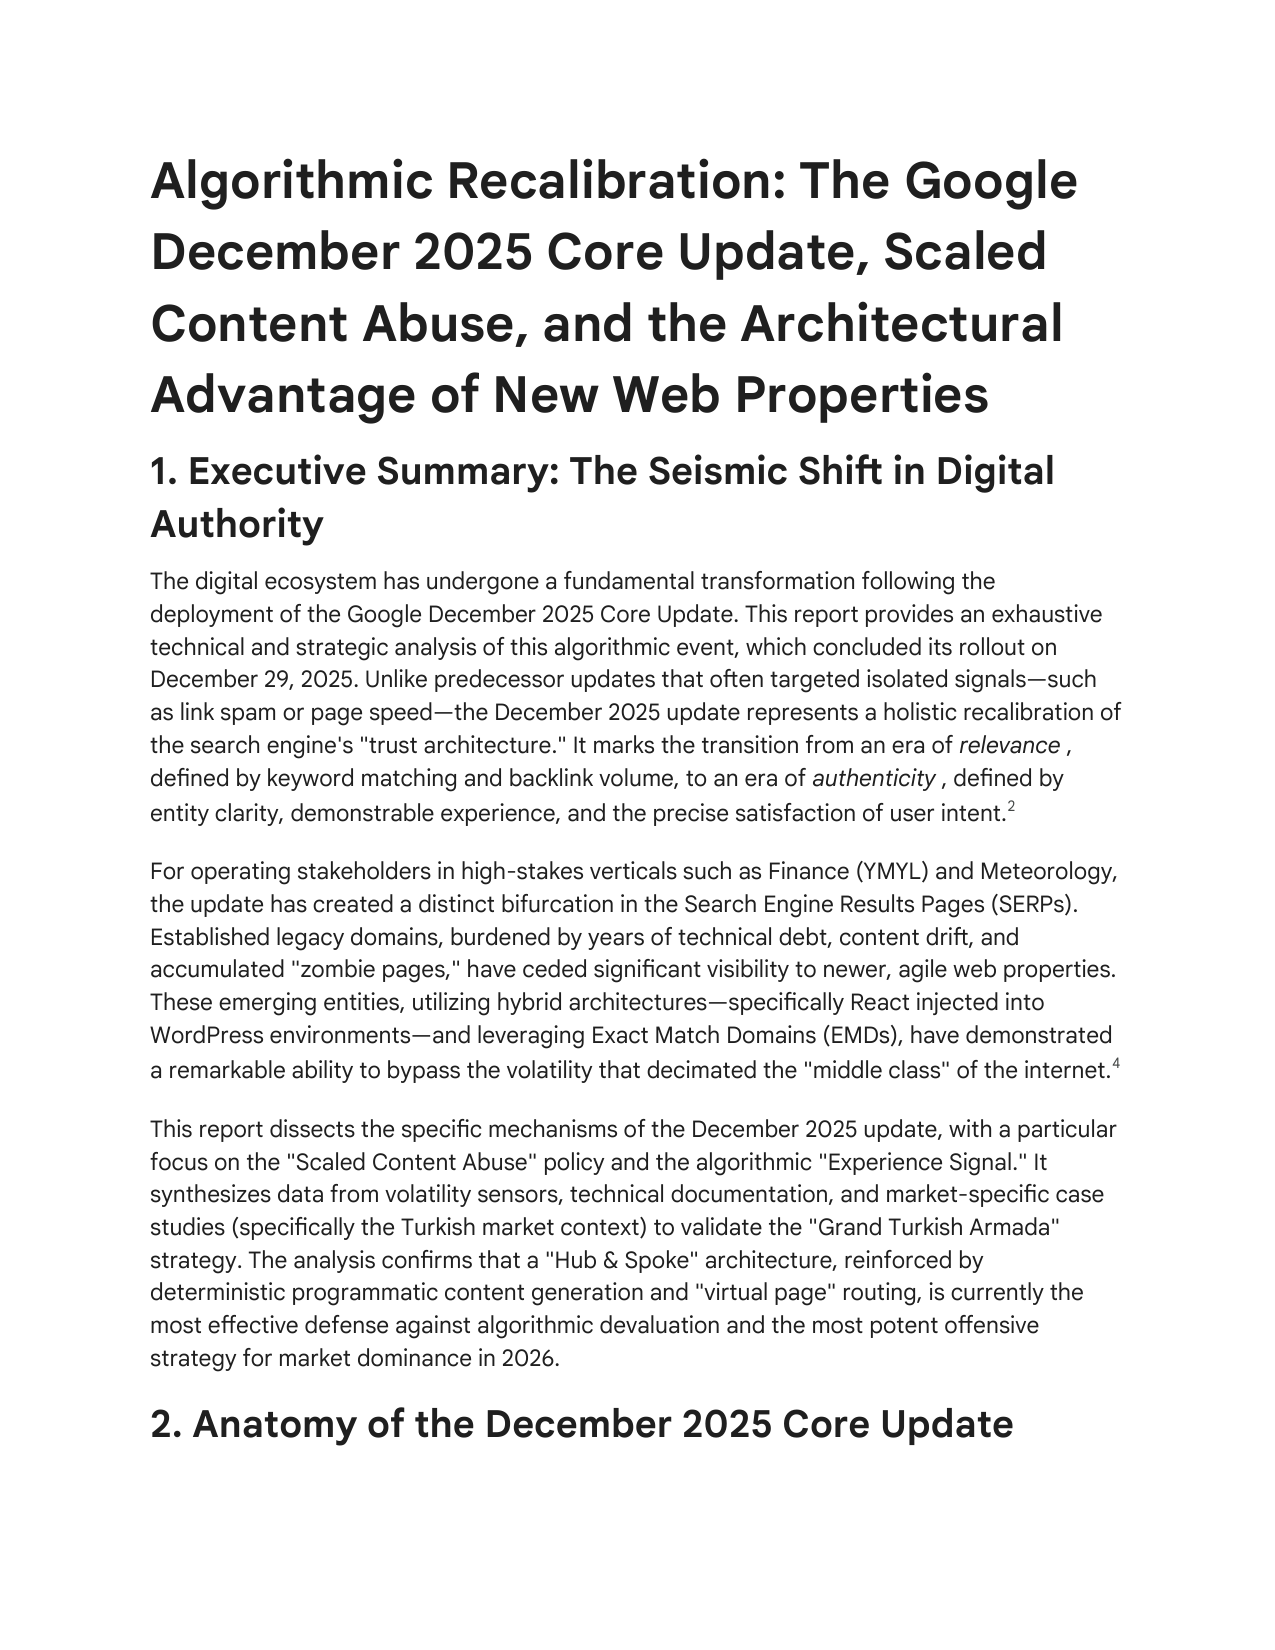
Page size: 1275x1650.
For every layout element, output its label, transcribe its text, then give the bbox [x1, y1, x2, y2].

subtitle 1. Executive Summary: The Seismic Shift in Digital Authority [150, 448, 1125, 548]
text This report dissects the specific mechanisms of the December 2025 update, with a particular focus on the "Scaled Content Abuse" policy and the algorithmic "Experience Signal." It synthesizes data from volatility sensors, technical documentation, and market-specific case studies (specifically the Turkish market context) to validate the "Grand Turkish Armada" strategy. The analysis confirms that a "Hub & Spoke" architecture, reinforced by deterministic programmatic content generation and "virtual page" routing, is currently the most effective defense against algorithmic devaluation and the most potent offensive strategy for market dominance in 2026. [150, 1115, 1125, 1373]
text For operating stakeholders in high-stakes verticals such as Finance (YMYL) and Meteorology, the update has created a distinct bifurcation in the Search Engine Results Pages (SERPs). Established legacy domains, burdened by years of technical debt, content drift, and accumulated "zombie pages," have ceded significant visibility to newer, agile web properties. These emerging entities, utilizing hybrid architectures—specifically React injected into WordPress environments—and leveraging Exact Match Domains (EMDs), have demonstrated a remarkable ability to bypass the volatility that decimated the "middle class" of the internet.4 [150, 858, 1125, 1086]
text The digital ecosystem has undergone a fundamental transformation following the deployment of the Google December 2025 Core Update. This report provides an exhaustive technical and strategic analysis of this algorithmic event, which concluded its rollout on December 29, 2025. Unlike predecessor updates that often targeted isolated signals—such as link spam or page speed—the December 2025 update represents a holistic recalibration of the search engine's "trust architecture." It marks the transition from an era of relevance , defined by keyword matching and backlink volume, to an era of authenticity , defined by entity clarity, demonstrable experience, and the precise satisfaction of user intent.2 [150, 567, 1125, 828]
subtitle Algorithmic Recalibration: The Google December 2025 Core Update, Scaled Content Abuse, and the Architectural Advantage of New Web Properties [150, 150, 1125, 427]
subtitle 2. Anatomy of the December 2025 Core Update [150, 1402, 1125, 1449]
